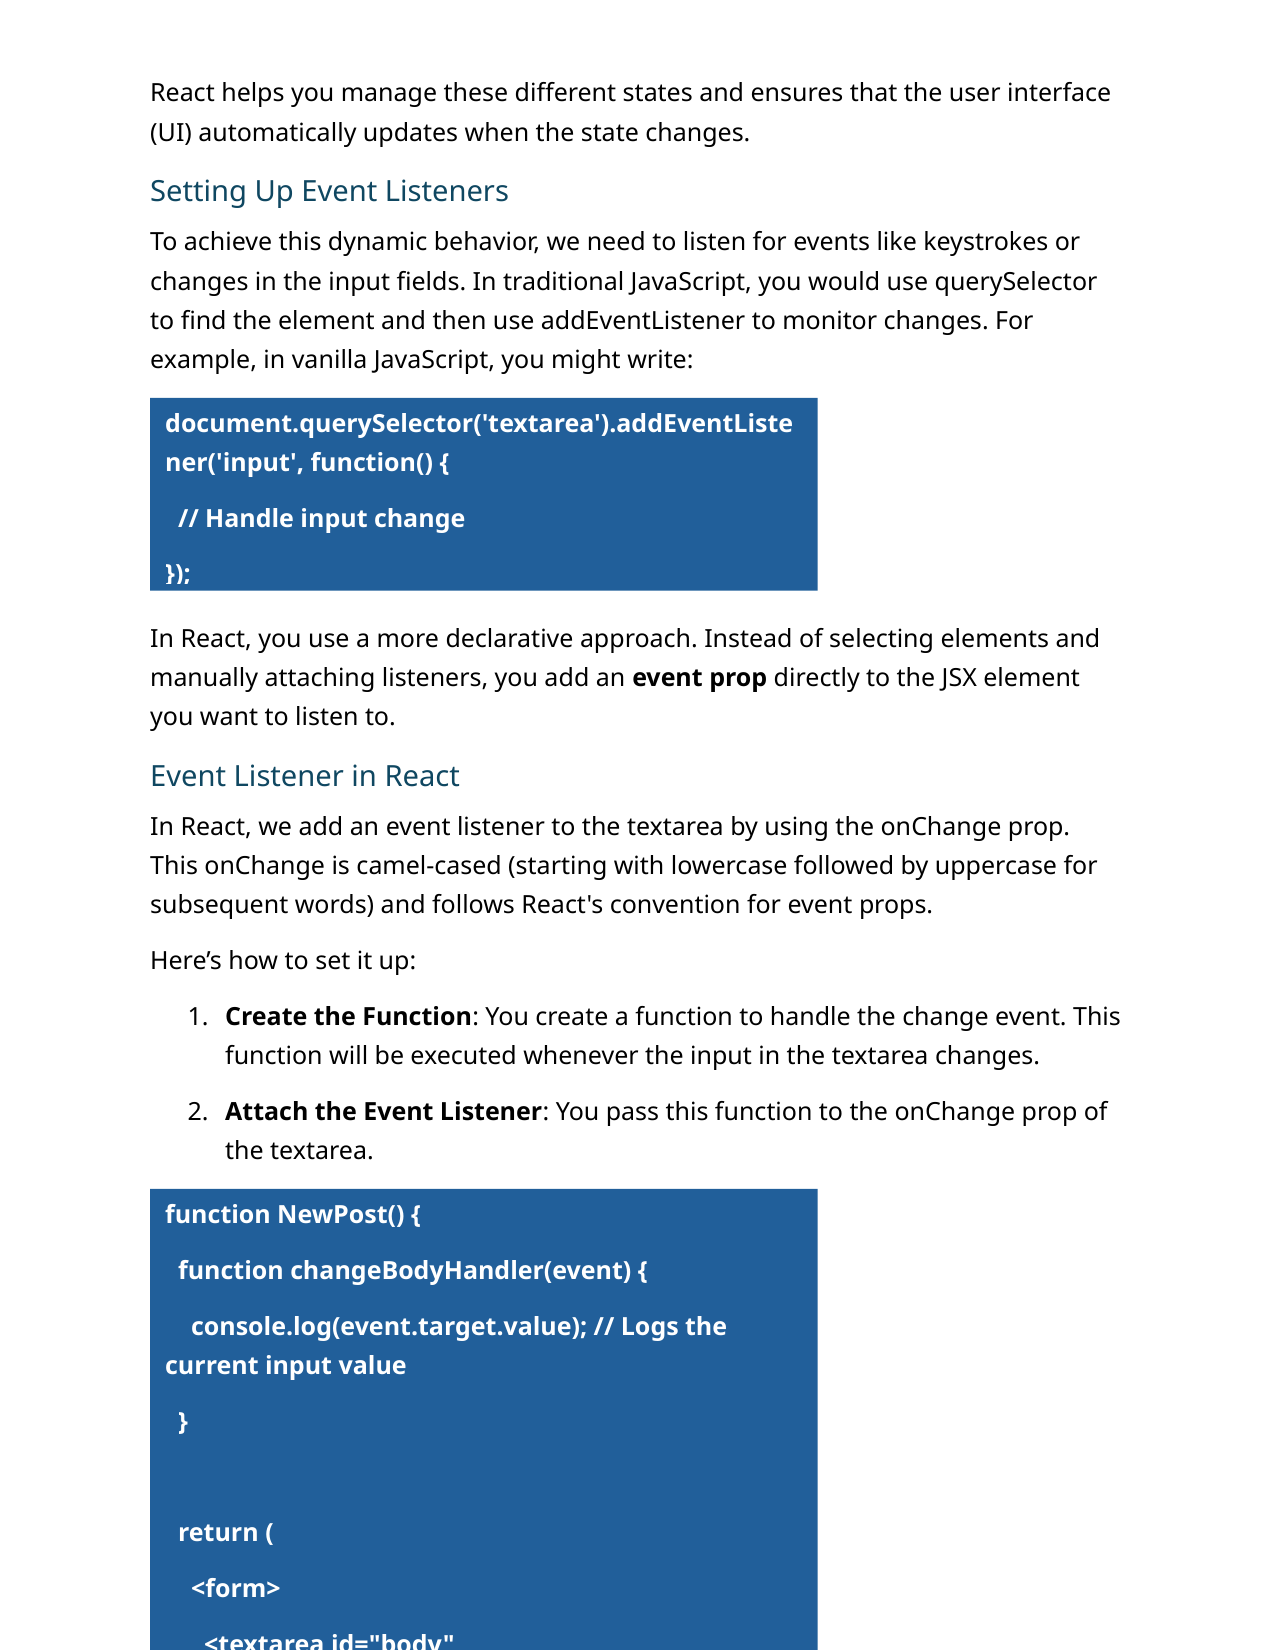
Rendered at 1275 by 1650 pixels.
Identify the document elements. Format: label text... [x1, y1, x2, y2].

subtitle Event Listener in React [150, 755, 1125, 794]
text In React, we add an event listener to the textarea by using the onChange prop. This onChange is camel-cased (starting with lowercase followed by uppercase for subsequent words) and follows React's convention for event props. [150, 809, 1125, 921]
list Attach the Event Listener: You pass this function to the onChange prop of the textarea. [187, 1094, 1125, 1167]
text React helps you manage these different states and ensures that the user interface (UI) automatically updates when the state changes. [150, 75, 1125, 148]
list Create the Function: You create a function to handle the change event. This function will be executed whenever the input in the textarea changes. [187, 999, 1125, 1072]
text To achieve this dynamic behavior, we need to listen for events like keystrokes or changes in the input fields. In traditional JavaScript, you would use querySelector to find the element and then use addEventListener to monitor changes. For example, in vanilla JavaScript, you might write: [150, 224, 1125, 376]
subtitle Setting Up Event Listeners [150, 170, 1125, 210]
text In React, you use a more declarative approach. Instead of selecting elements and manually attaching listeners, you add an event prop directly to the JSX element you want to listen to. [150, 621, 1125, 733]
text Here’s how to set it up: [150, 943, 1125, 977]
